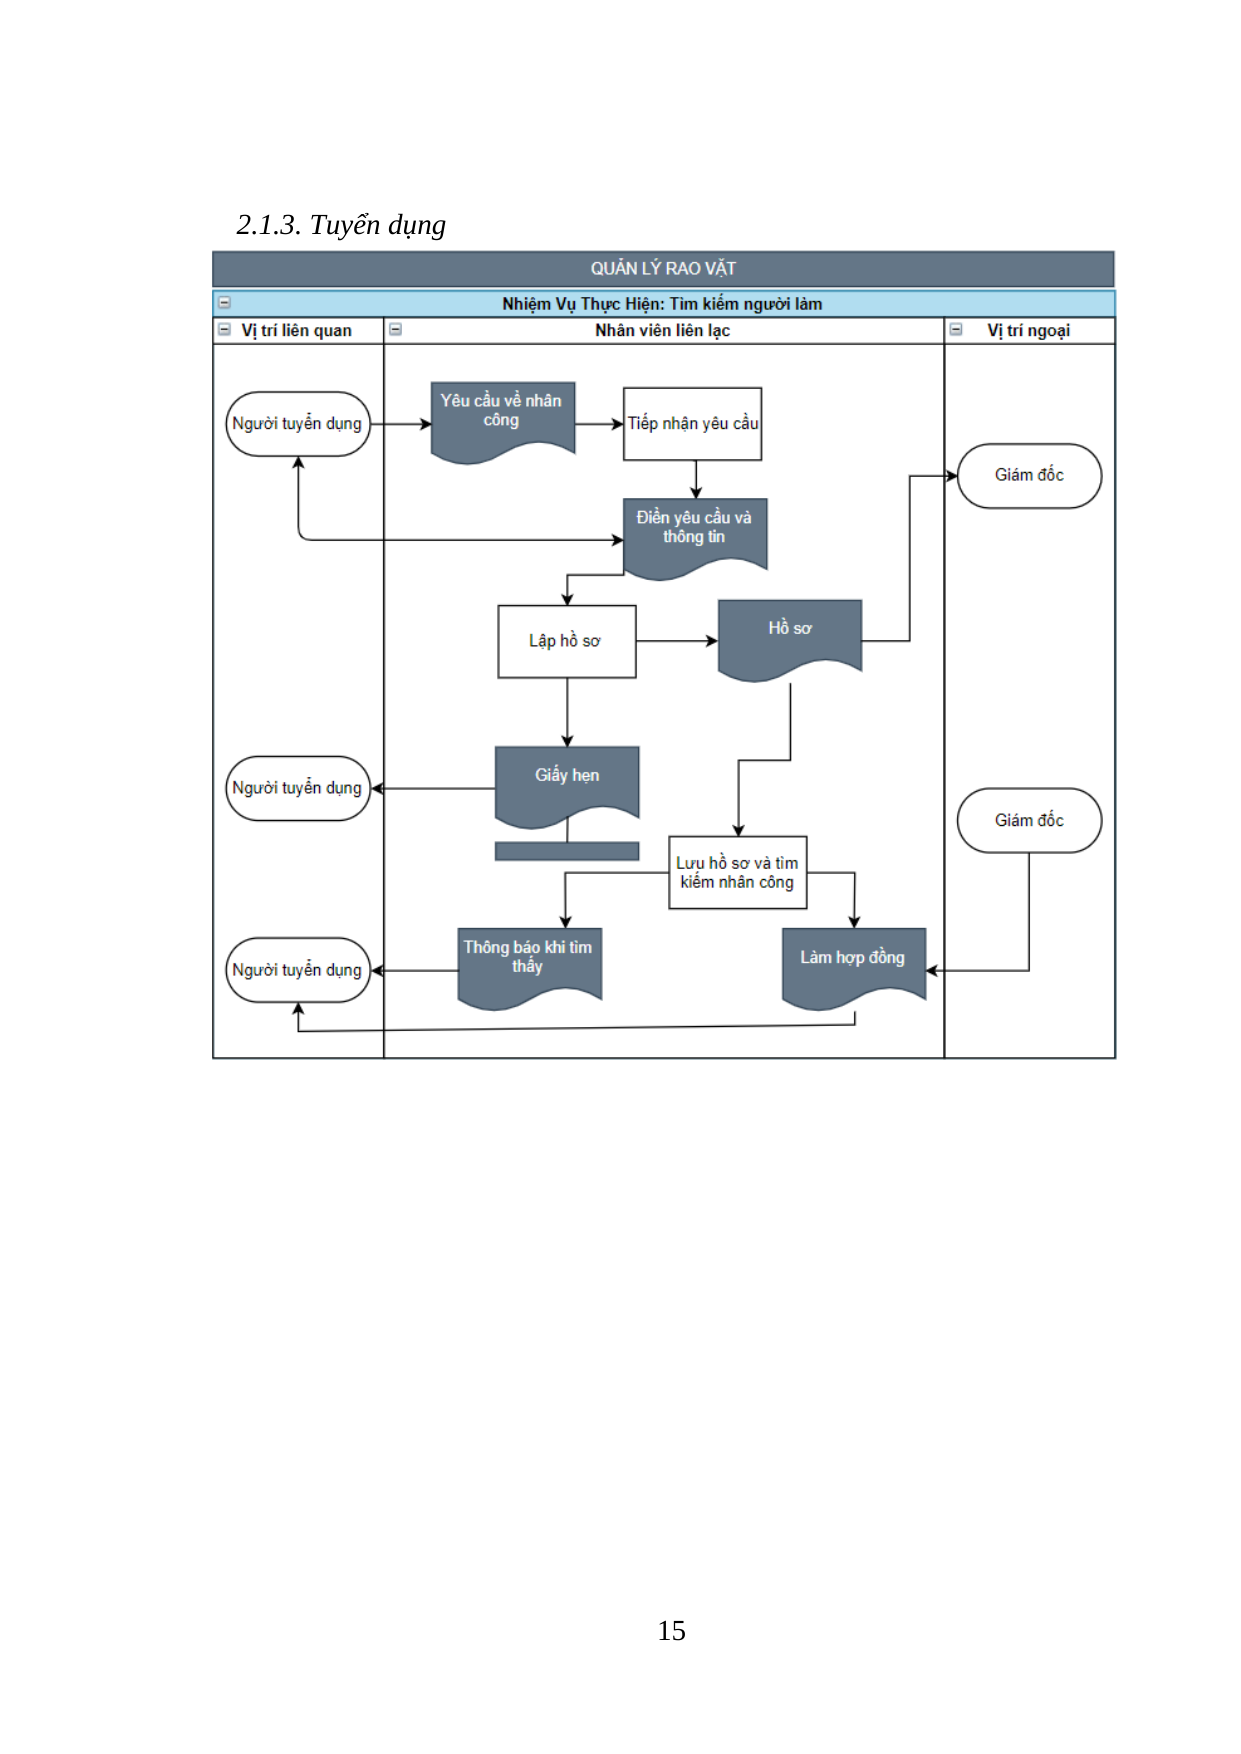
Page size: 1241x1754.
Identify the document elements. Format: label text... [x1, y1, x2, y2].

picture [206, 242, 1123, 1070]
